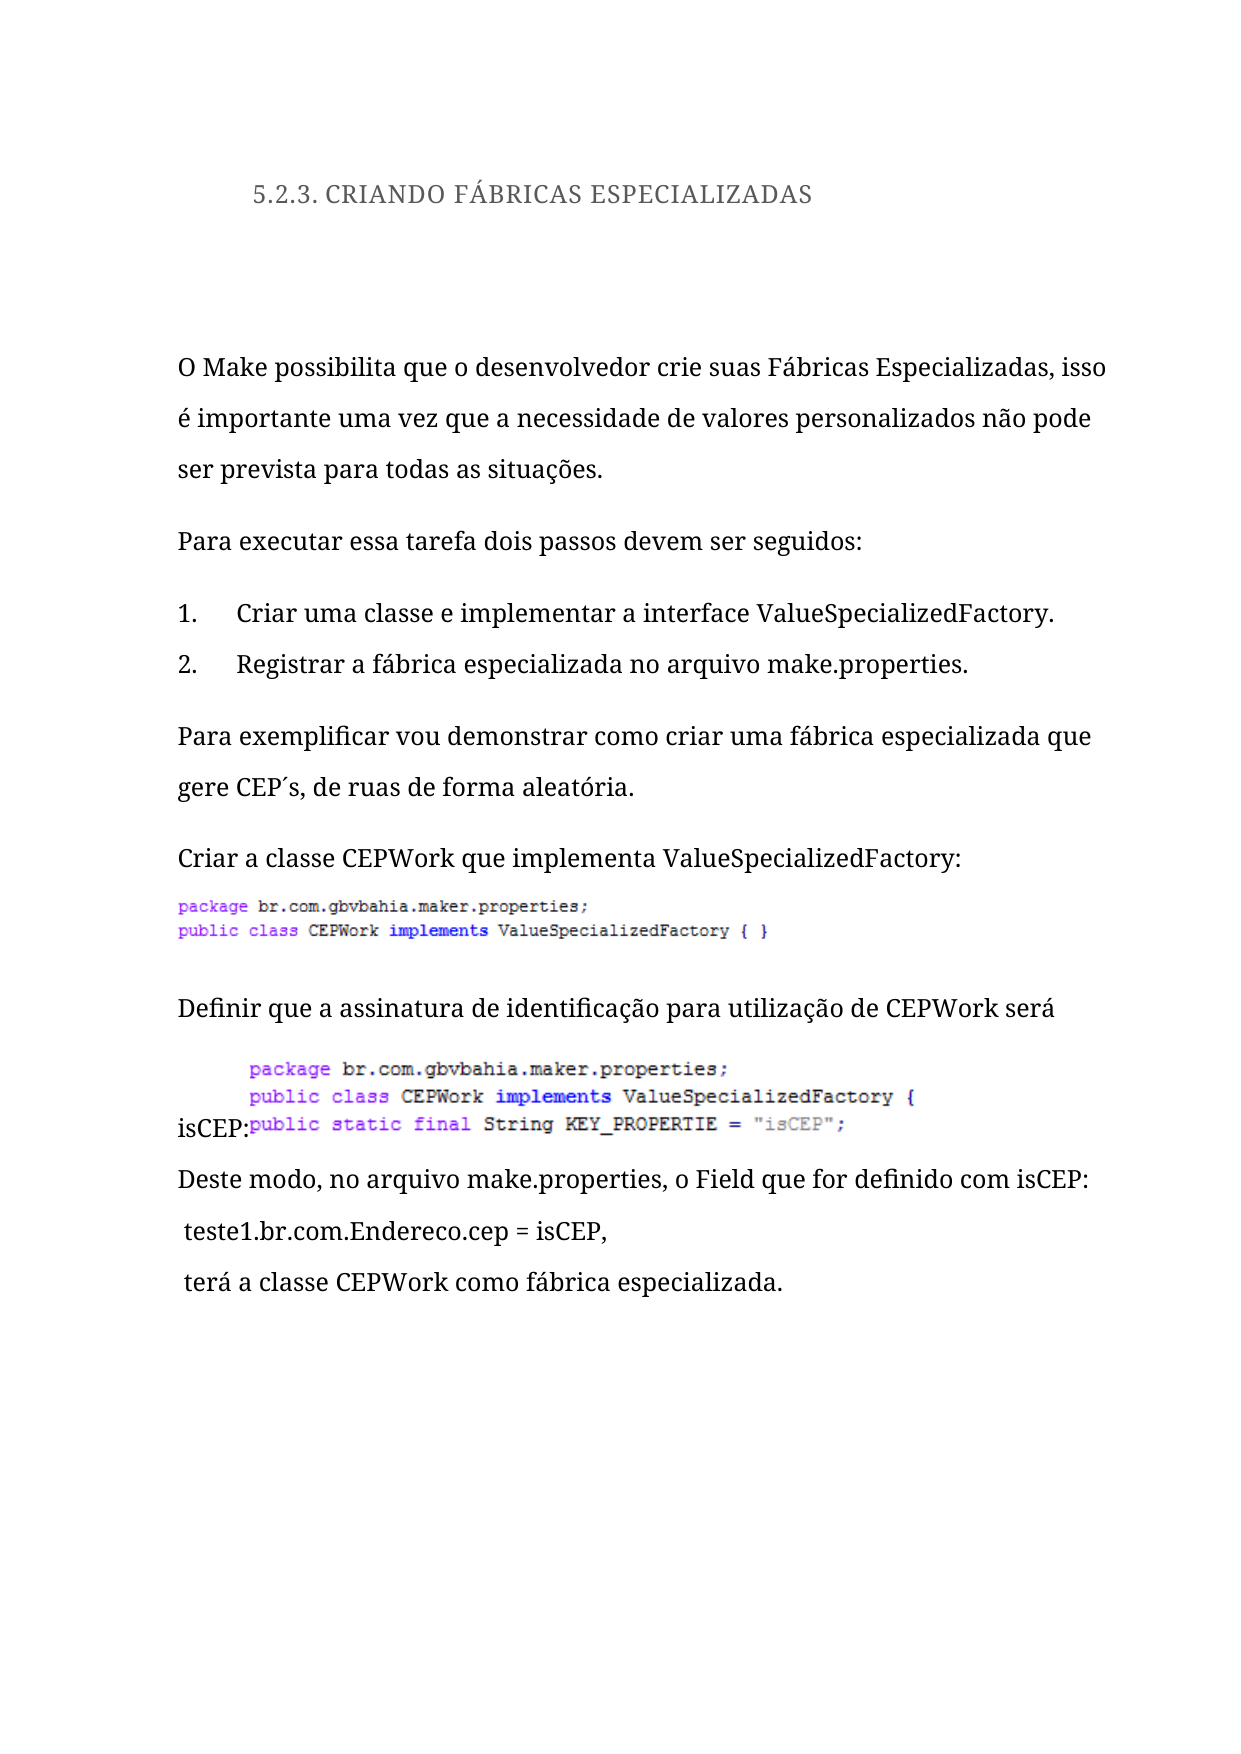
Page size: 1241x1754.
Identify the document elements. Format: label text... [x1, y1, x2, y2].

list Registrar a fábrica especializada no arquivo make.properties. [177, 646, 1122, 680]
subtitle Criando fábricas especializadas [252, 177, 1122, 211]
picture [177, 892, 783, 953]
list Criar uma classe e implementar a interface ValueSpecializedFactory. [177, 595, 1122, 629]
text Para executar essa tarefa dois passos devem ser seguidos: [177, 523, 1122, 557]
text Para exemplificar vou demonstrar como criar uma fábrica especializada que gere CEP´s, de ruas de forma aleatória. [177, 718, 1122, 803]
text O Make possibilita que o desenvolvedor crie suas Fábricas Especializadas, isso é importante uma vez que a necessidade de valores personalizados não pode ser prevista para todas as situações. [177, 349, 1122, 486]
text Definir que a assinatura de identificação para utilização de CEPWork será isCEP: Deste modo, no arquivo make.properties, o Field que for definido com isCEP: teste1.br.com.Endereco.cep = isCEP, terá a classe CEPWork como fábrica especializada. [177, 990, 1122, 1298]
picture [249, 1041, 943, 1138]
